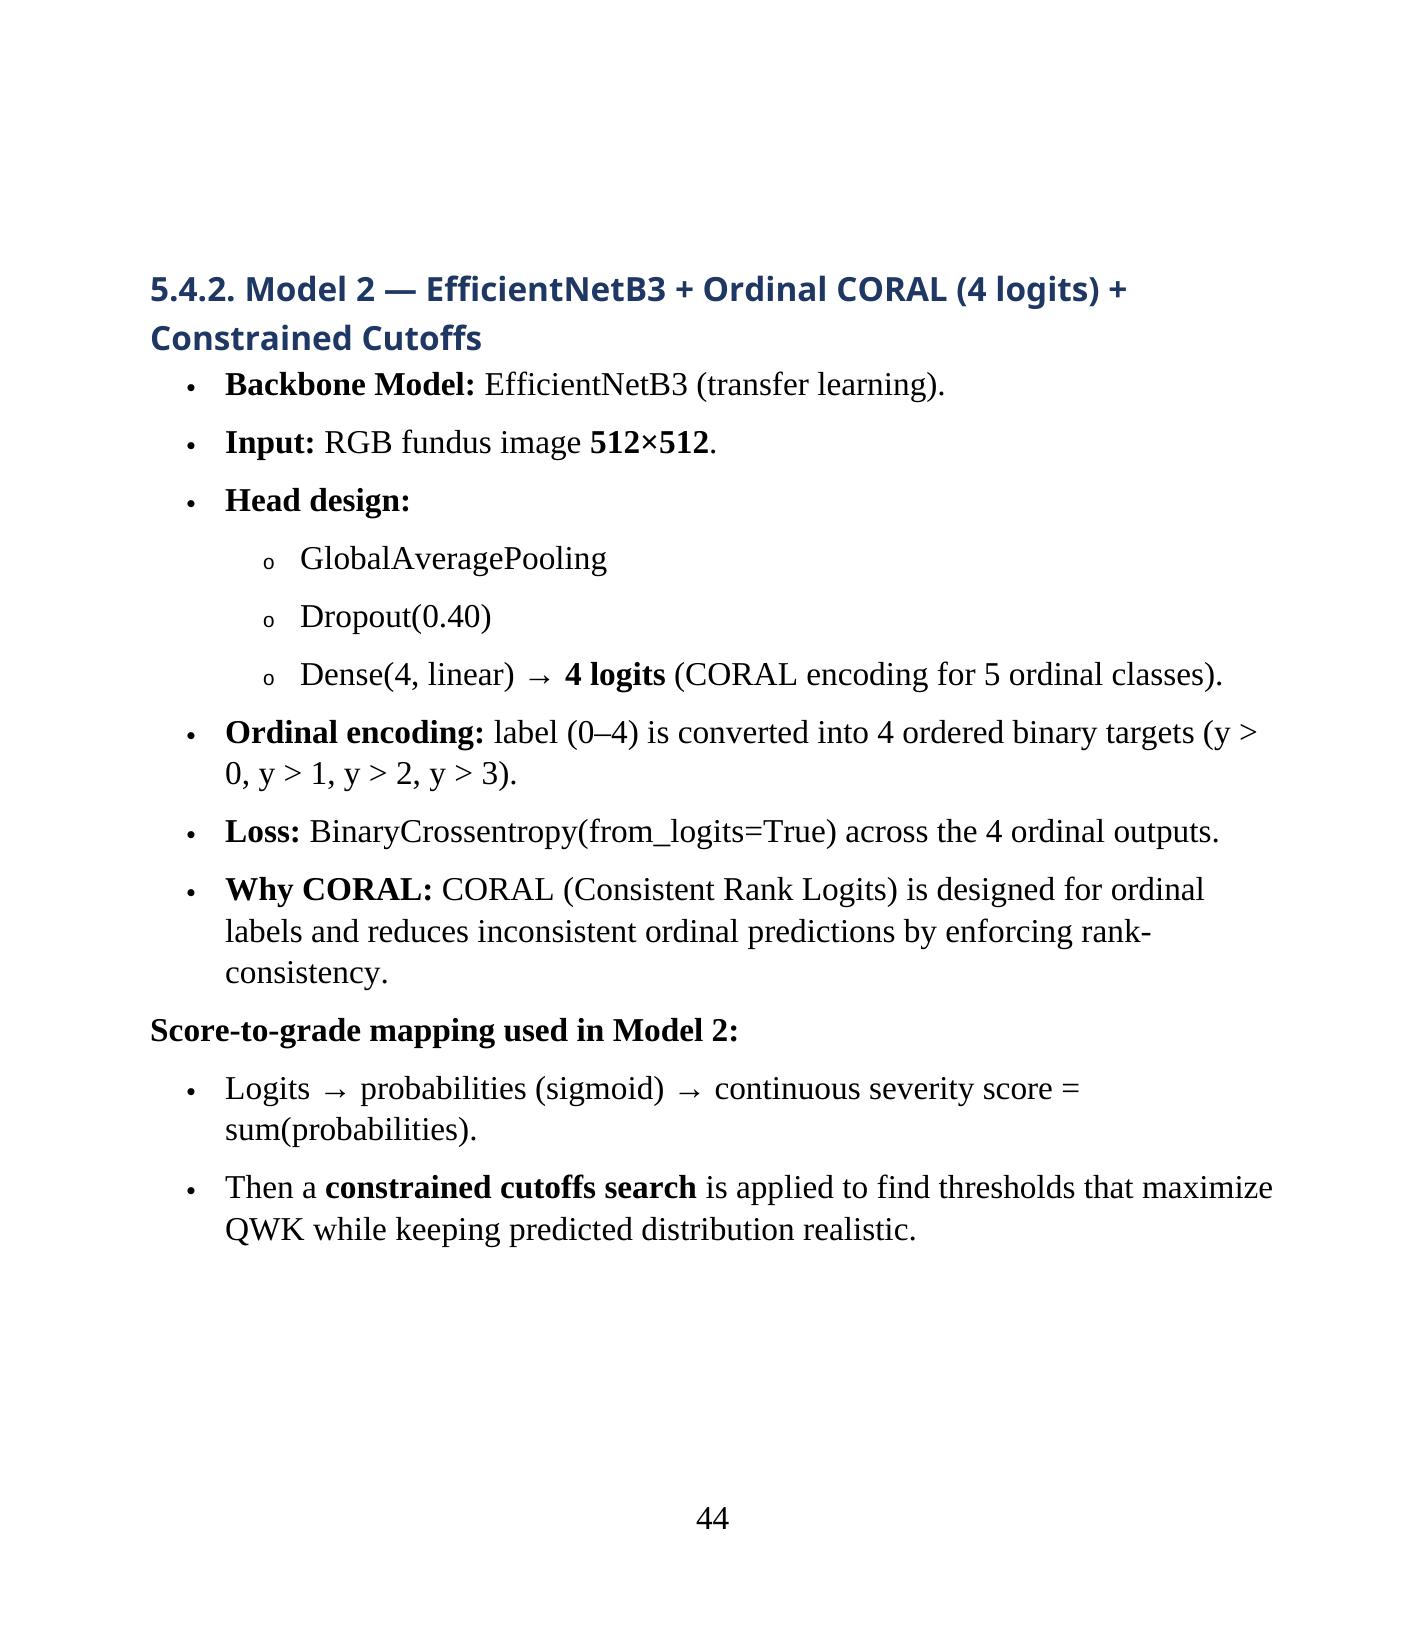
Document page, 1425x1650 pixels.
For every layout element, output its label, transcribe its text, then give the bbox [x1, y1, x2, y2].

list Loss: BinaryCrossentropy(from_logits=True) across the 4 ordinal outputs. [187, 811, 1275, 850]
list Logits → probabilities (sigmoid) → continuous severity score = sum(probabilities). [187, 1068, 1275, 1148]
list Dense(4, linear) → 4 logits (CORAL encoding for 5 ordinal classes). [262, 654, 1275, 692]
list Dropout(0.40) [262, 596, 1275, 634]
subtitle 5.4.2. Model 2 — EfficientNetB3 + Ordinal CORAL (4 logits) + Constrained Cutoffs [150, 266, 1275, 360]
list Ordinal encoding: label (0–4) is converted into 4 ordered binary targets (y > 0, y > 1, y > 2, y > 3). [187, 712, 1275, 792]
list Why CORAL: CORAL (Consistent Rank Logits) is designed for ordinal labels and reduces inconsistent ordinal predictions by enforcing rank-consistency. [187, 869, 1275, 991]
list Head design: [187, 480, 1275, 518]
list Then a constrained cutoffs search is applied to find thresholds that maximize QWK while keeping predicted distribution realistic. [187, 1168, 1275, 1247]
list Backbone Model: EfficientNetB3 (transfer learning). [187, 364, 1275, 402]
list GlobalAveragePooling [262, 538, 1275, 576]
text Score-to-grade mapping used in Model 2: [150, 1010, 1275, 1048]
list Input: RGB fundus image 512×512. [187, 422, 1275, 460]
